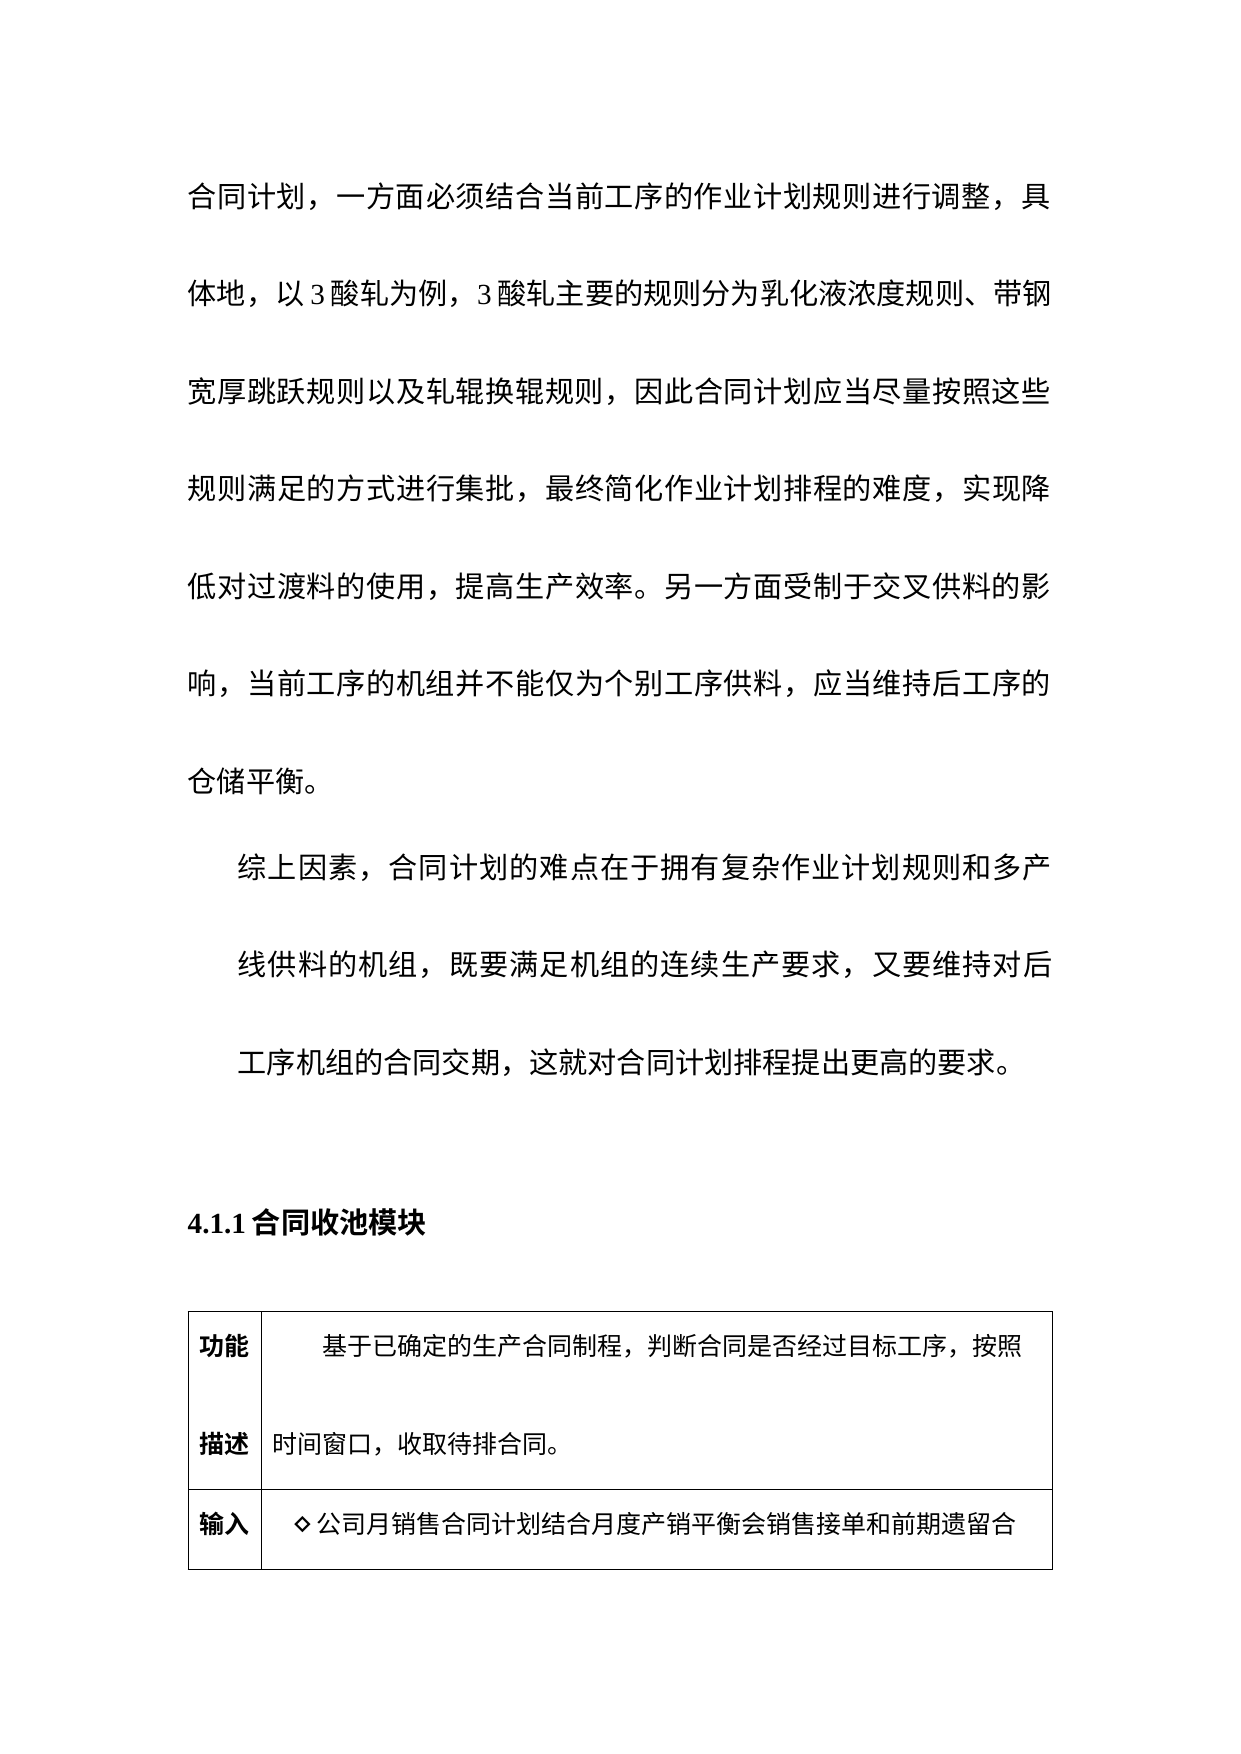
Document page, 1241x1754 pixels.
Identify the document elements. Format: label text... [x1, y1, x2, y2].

table_cell 输入 [189, 1490, 261, 1569]
text 综上因素，合同计划的难点在于拥有复杂作业计划规则和多产线供料的机组，既要满足机组的连续生产要求，又要维持对后工序机组的合同交期，这就对合同计划排程提出更高的要求。 [237, 833, 1053, 1093]
subtitle 4.1.1合同收池模块 [187, 1188, 1053, 1253]
table_header 基于已确定的生产合同制程，判断合同是否经过目标工序，按照时间窗口，收取待排合同。 [262, 1312, 1052, 1489]
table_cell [262, 1490, 1052, 1569]
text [187, 162, 1053, 812]
table_header 功能描述 [189, 1312, 261, 1489]
